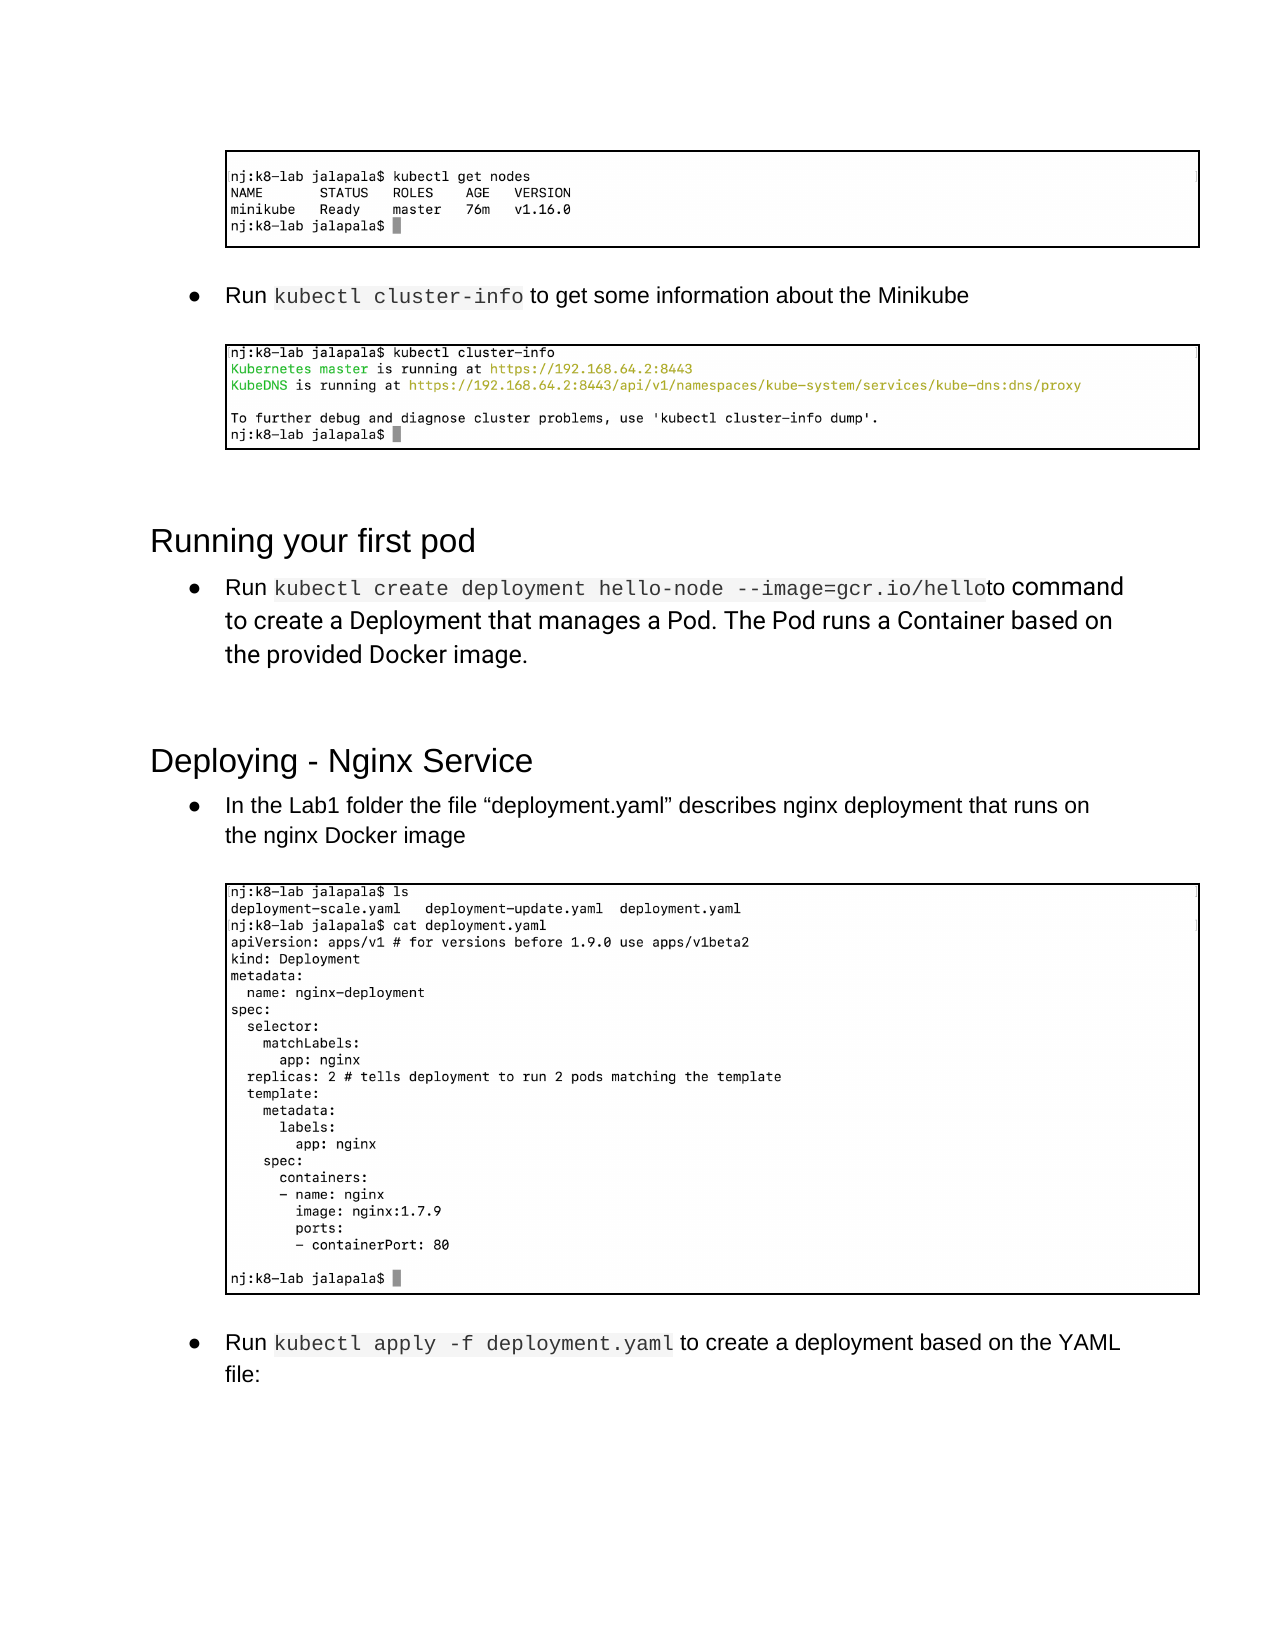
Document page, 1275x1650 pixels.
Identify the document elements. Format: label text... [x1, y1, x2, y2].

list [187, 150, 1125, 278]
subtitle Running your first pod [150, 522, 1125, 560]
picture [227, 346, 1198, 448]
picture [227, 152, 1198, 246]
subtitle Deploying - Nginx Service [150, 741, 1125, 779]
list Run kubectl create deployment hello-node --image=gcr.io/helloto command to create a Deployment that manages a Pod. The Pod runs a Container based on the provided Docker image. [187, 572, 1125, 699]
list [187, 1329, 1125, 1417]
picture [227, 885, 1198, 1293]
